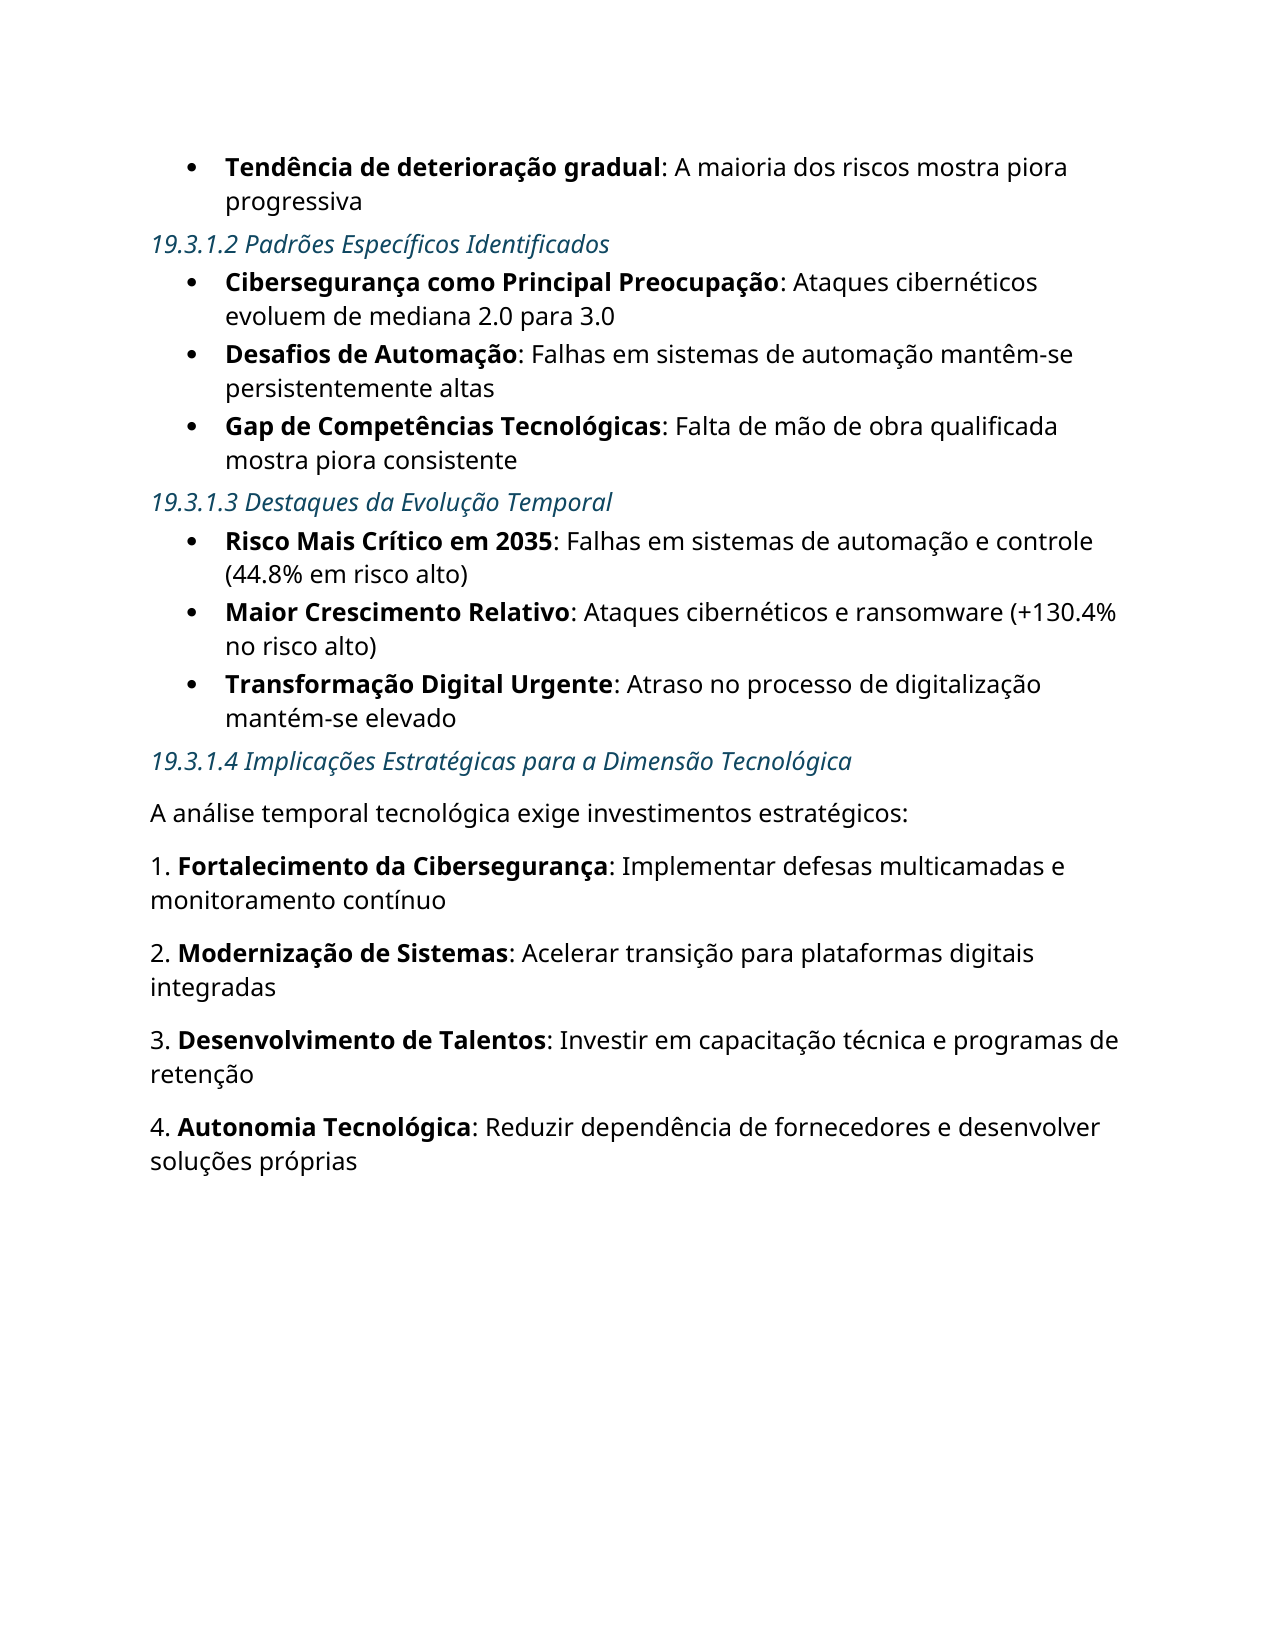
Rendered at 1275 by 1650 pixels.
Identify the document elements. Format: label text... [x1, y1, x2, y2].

list Desafios de Automação: Falhas em sistemas de automação mantêm-se persistentemente altas [187, 337, 1125, 405]
list Gap de Competências Tecnológicas: Falta de mão de obra qualificada mostra piora consistente [187, 408, 1125, 477]
subtitle 19.3.1.4 Implicações Estratégicas para a Dimensão Tecnológica [150, 743, 1125, 777]
text 1. Fortalecimento da Cibersegurança: Implementar defesas multicamadas e monitoramento contínuo [150, 849, 1125, 917]
text 4. Autonomia Tecnológica: Reduzir dependência de fornecedores e desenvolver soluções próprias [150, 1109, 1125, 1178]
text 3. Desenvolvimento de Talentos: Investir em capacitação técnica e programas de retenção [150, 1023, 1125, 1091]
list Risco Mais Crítico em 2035: Falhas em sistemas de automação e controle (44.8% em risco alto) [187, 523, 1125, 591]
text A análise temporal tecnológica exige investimentos estratégicos: [150, 796, 1125, 830]
list Maior Crescimento Relativo: Ataques cibernéticos e ransomware (+130.4% no risco alto) [187, 595, 1125, 663]
text 2. Modernização de Sistemas: Acelerar transição para plataformas digitais integradas [150, 936, 1125, 1004]
list Transformação Digital Urgente: Atraso no processo de digitalização mantém-se elevado [187, 667, 1125, 735]
subtitle 19.3.1.3 Destaques da Evolução Temporal [150, 485, 1125, 519]
subtitle 19.3.1.2 Padrões Específicos Identificados [150, 226, 1125, 261]
list Cibersegurança como Principal Preocupação: Ataques cibernéticos evoluem de mediana 2.0 para 3.0 [187, 265, 1125, 333]
list Tendência de deterioração gradual: A maioria dos riscos mostra piora progressiva [187, 150, 1125, 218]
